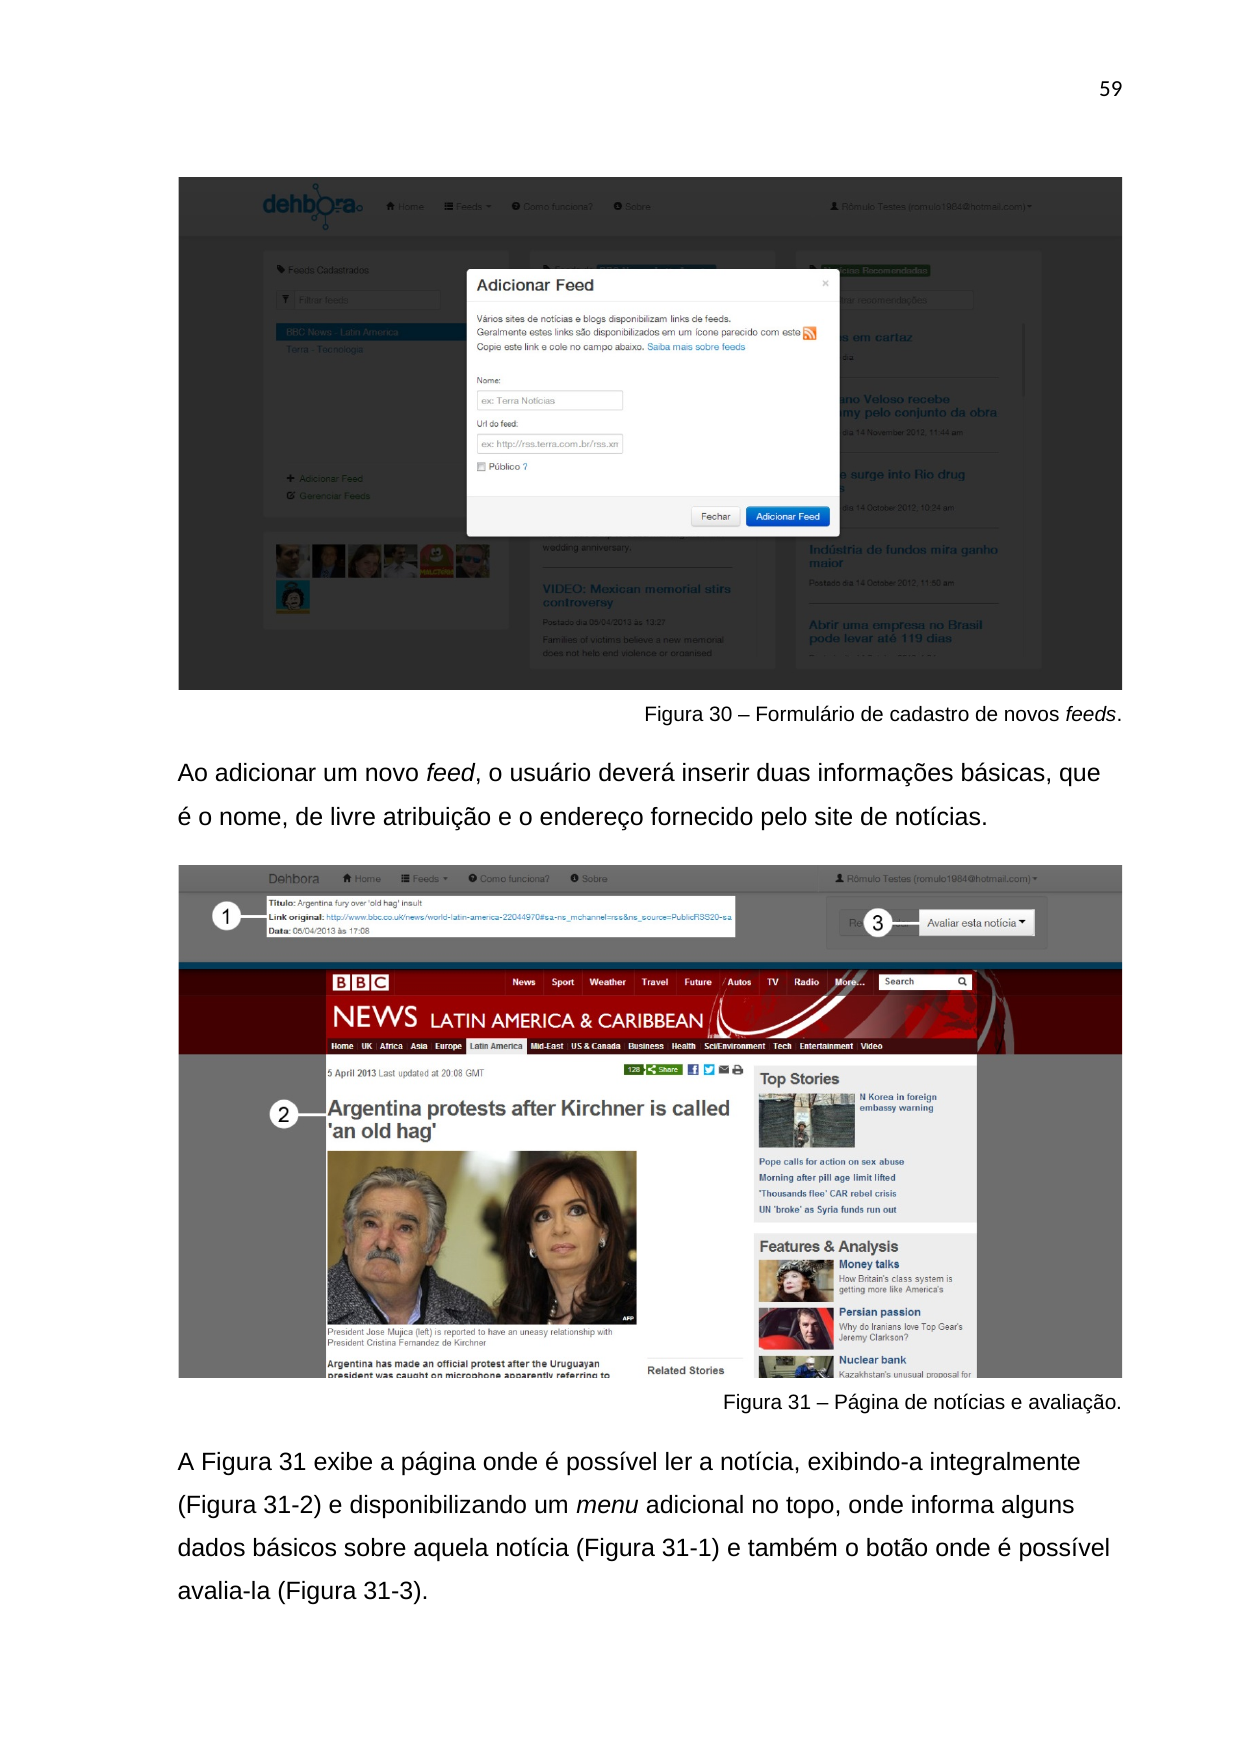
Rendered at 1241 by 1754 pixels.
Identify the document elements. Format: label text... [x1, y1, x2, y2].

text A Figura 31 exibe a página onde é possível ler a notícia, exibindo-a integralmente (Figura 31-2) e disponibilizando um menu adicional no topo, onde informa alguns dados básicos sobre aquela notícia (Figura 31-1) e também o botão onde é possível avalia-la (Figura 31-3). [177, 1447, 1122, 1605]
picture [178, 966, 1123, 1378]
picture [178, 177, 1123, 690]
picture [178, 865, 1123, 962]
text Ao adicionar um novo feed, o usuário deverá inserir duas informações básicas, que é o nome, de livre atribuição e o endereço fornecido pelo site de notícias. [177, 758, 1122, 830]
